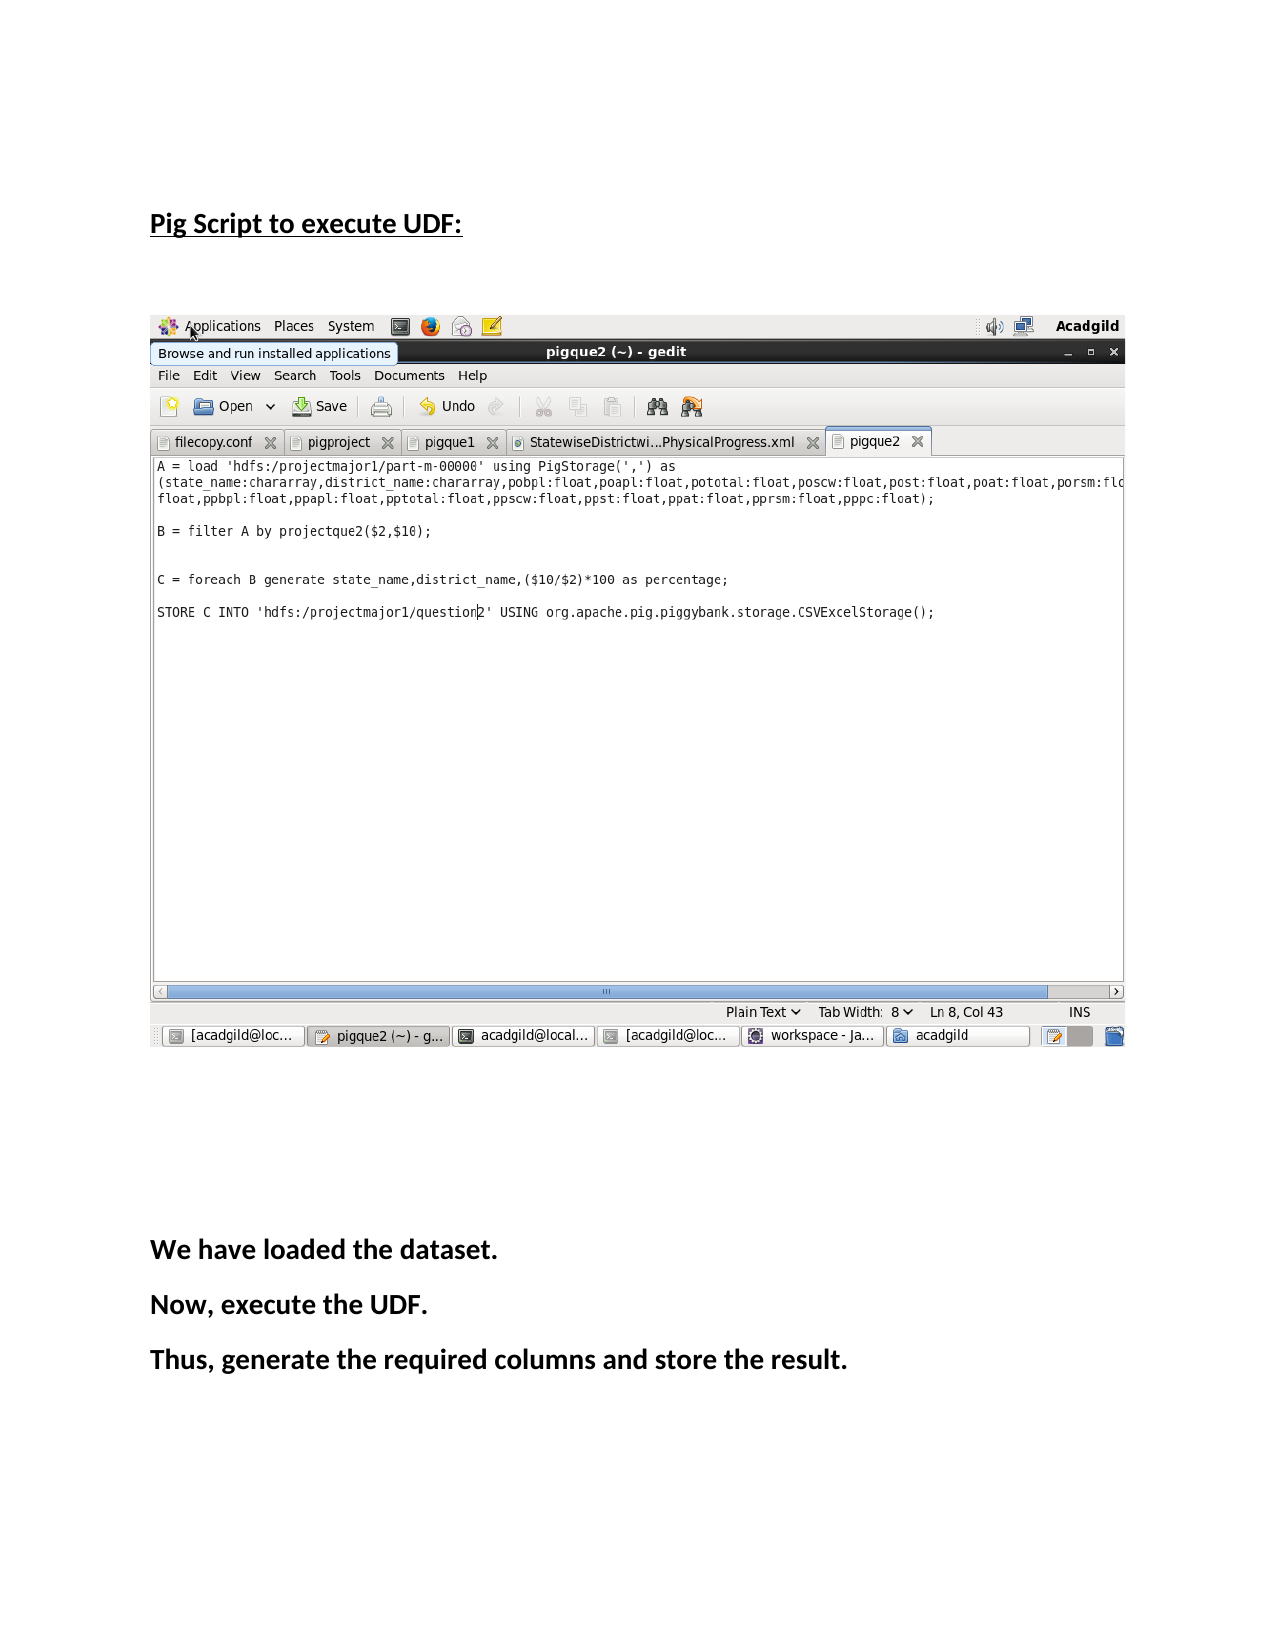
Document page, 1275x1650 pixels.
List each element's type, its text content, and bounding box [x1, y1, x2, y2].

text Now, execute the UDF. [150, 1286, 1125, 1321]
text Pig Script to execute UDF: [150, 205, 1125, 241]
picture [150, 315, 1125, 1047]
text Thus, generate the required columns and store the result. [150, 1341, 1125, 1377]
text We have loaded the dataset. [150, 1231, 1125, 1266]
